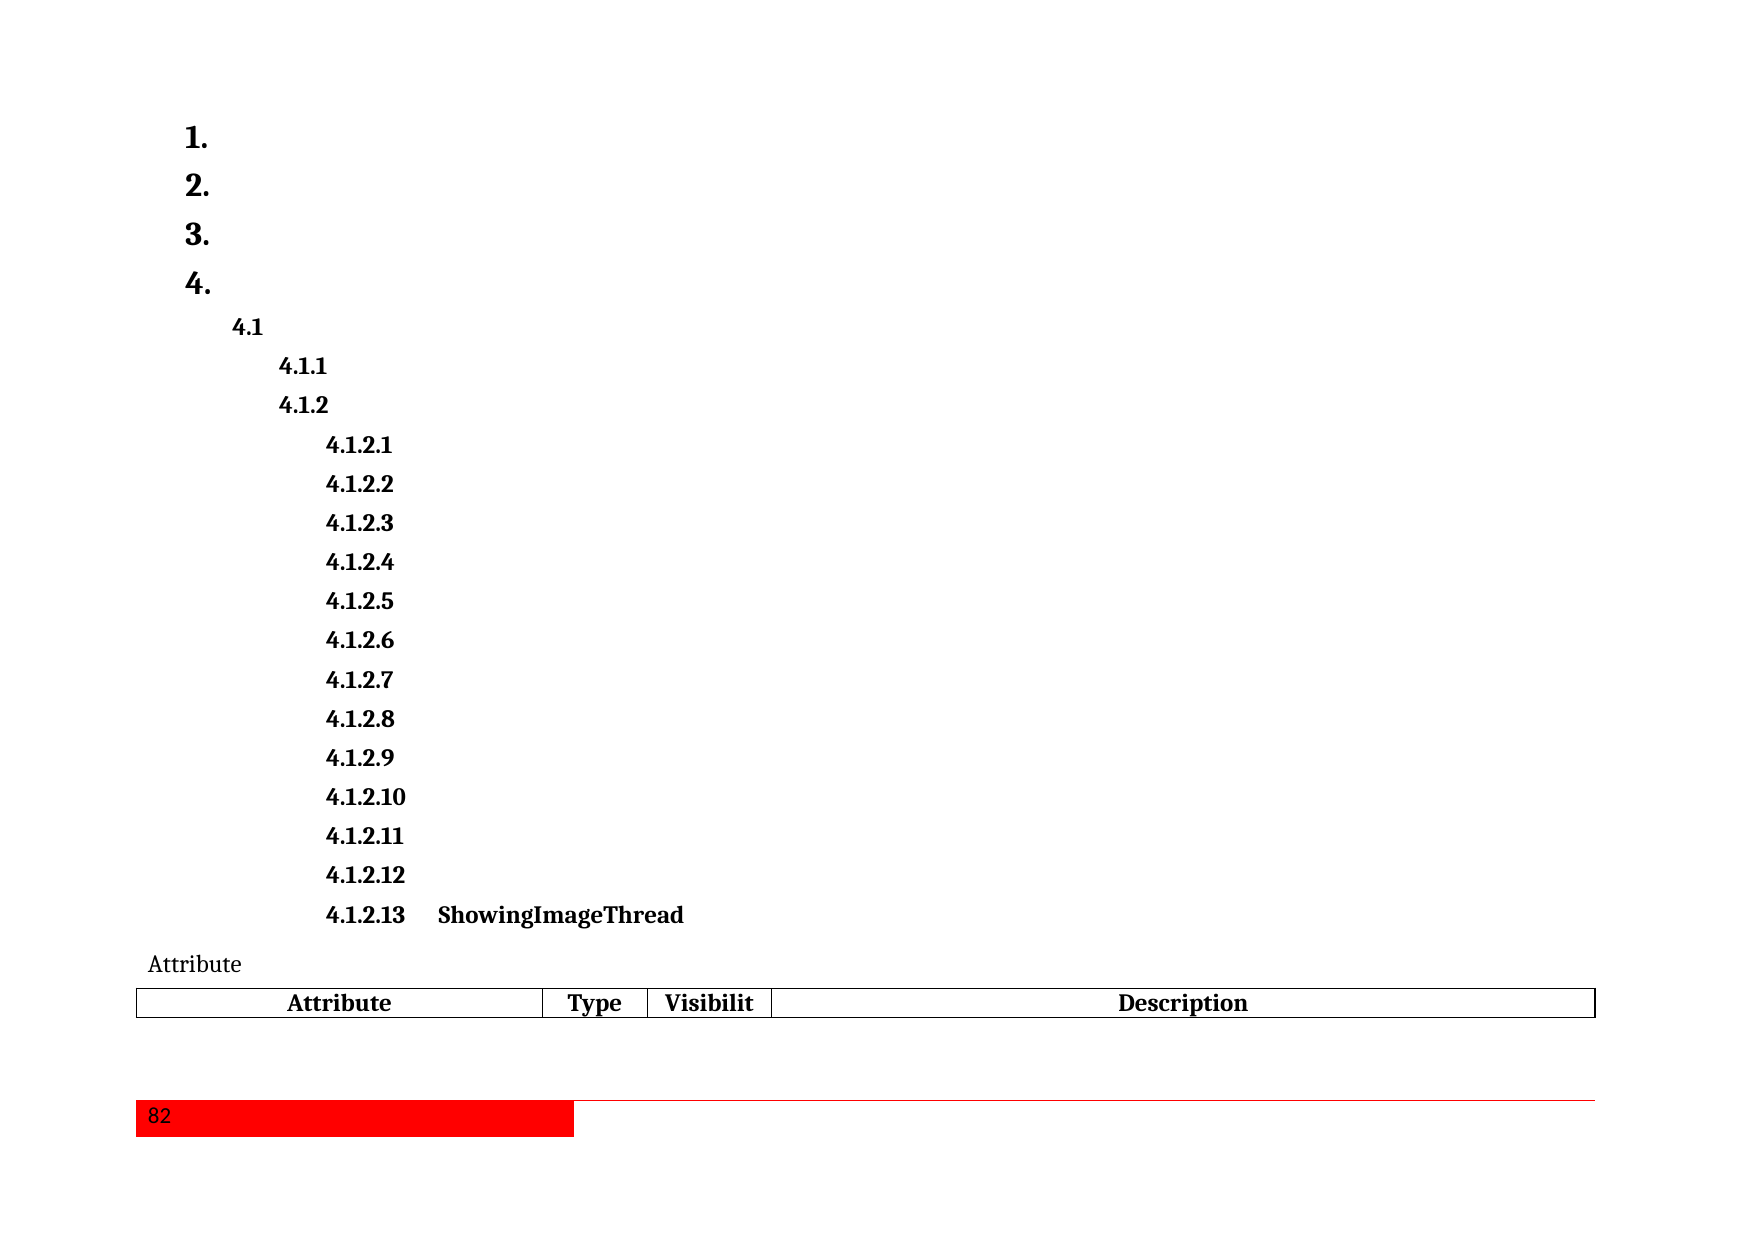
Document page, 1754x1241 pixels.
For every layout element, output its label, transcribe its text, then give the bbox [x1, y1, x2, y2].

subtitle ShowingImageThread [326, 901, 1606, 929]
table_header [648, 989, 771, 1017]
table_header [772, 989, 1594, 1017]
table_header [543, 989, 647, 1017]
subtitle Attribute [148, 950, 1606, 979]
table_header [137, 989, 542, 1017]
